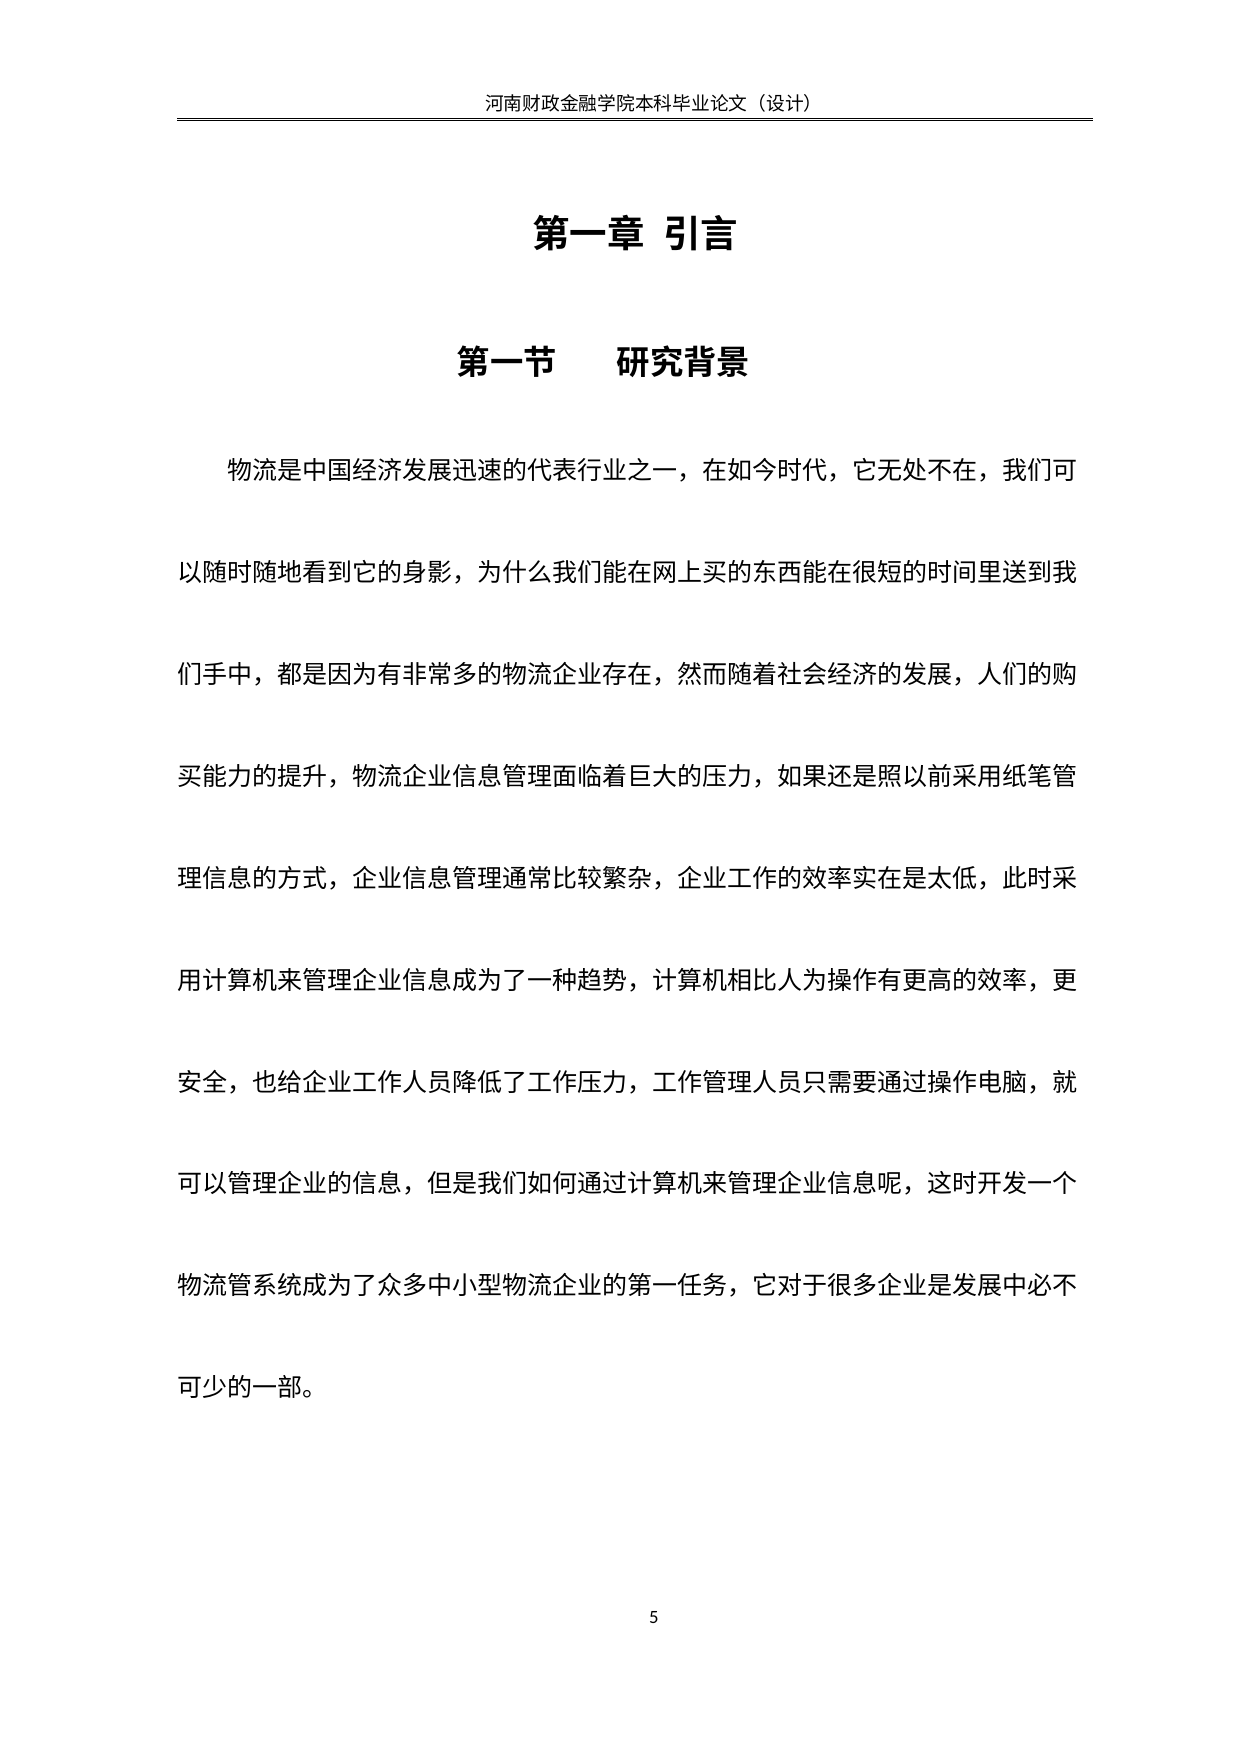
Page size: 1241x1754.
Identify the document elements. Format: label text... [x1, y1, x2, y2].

list 引言 [177, 197, 1093, 265]
text 物流是中国经济发展迅速的代表行业之一，在如今时代，它无处不在，我们可以随时随地看到它的身影，为什么我们能在网上买的东西能在很短的时间里送到我们手中，都是因为有非常多的物流企业存在，然而随着社会经济的发展，人们的购买能力的提升，物流企业信息管理面临着巨大的压力，如果还是照以前采用纸笔管理信息的方式，企业信息管理通常比较繁杂，企业工作的效率实在是太低，此时采用计算机来管理企业信息成为了一种趋势，计算机相比人为操作有更高的效率，更安全，也给企业工作人员降低了工作压力，工作管理人员只需要通过操作电脑，就可以管理企业的信息，但是我们如何通过计算机来管理企业信息呢，这时开发一个物流管系统成为了众多中小型物流企业的第一任务，它对于很多企业是发展中必不可少的一部。 [177, 435, 1093, 1420]
list 研究背景 [221, 326, 1093, 394]
